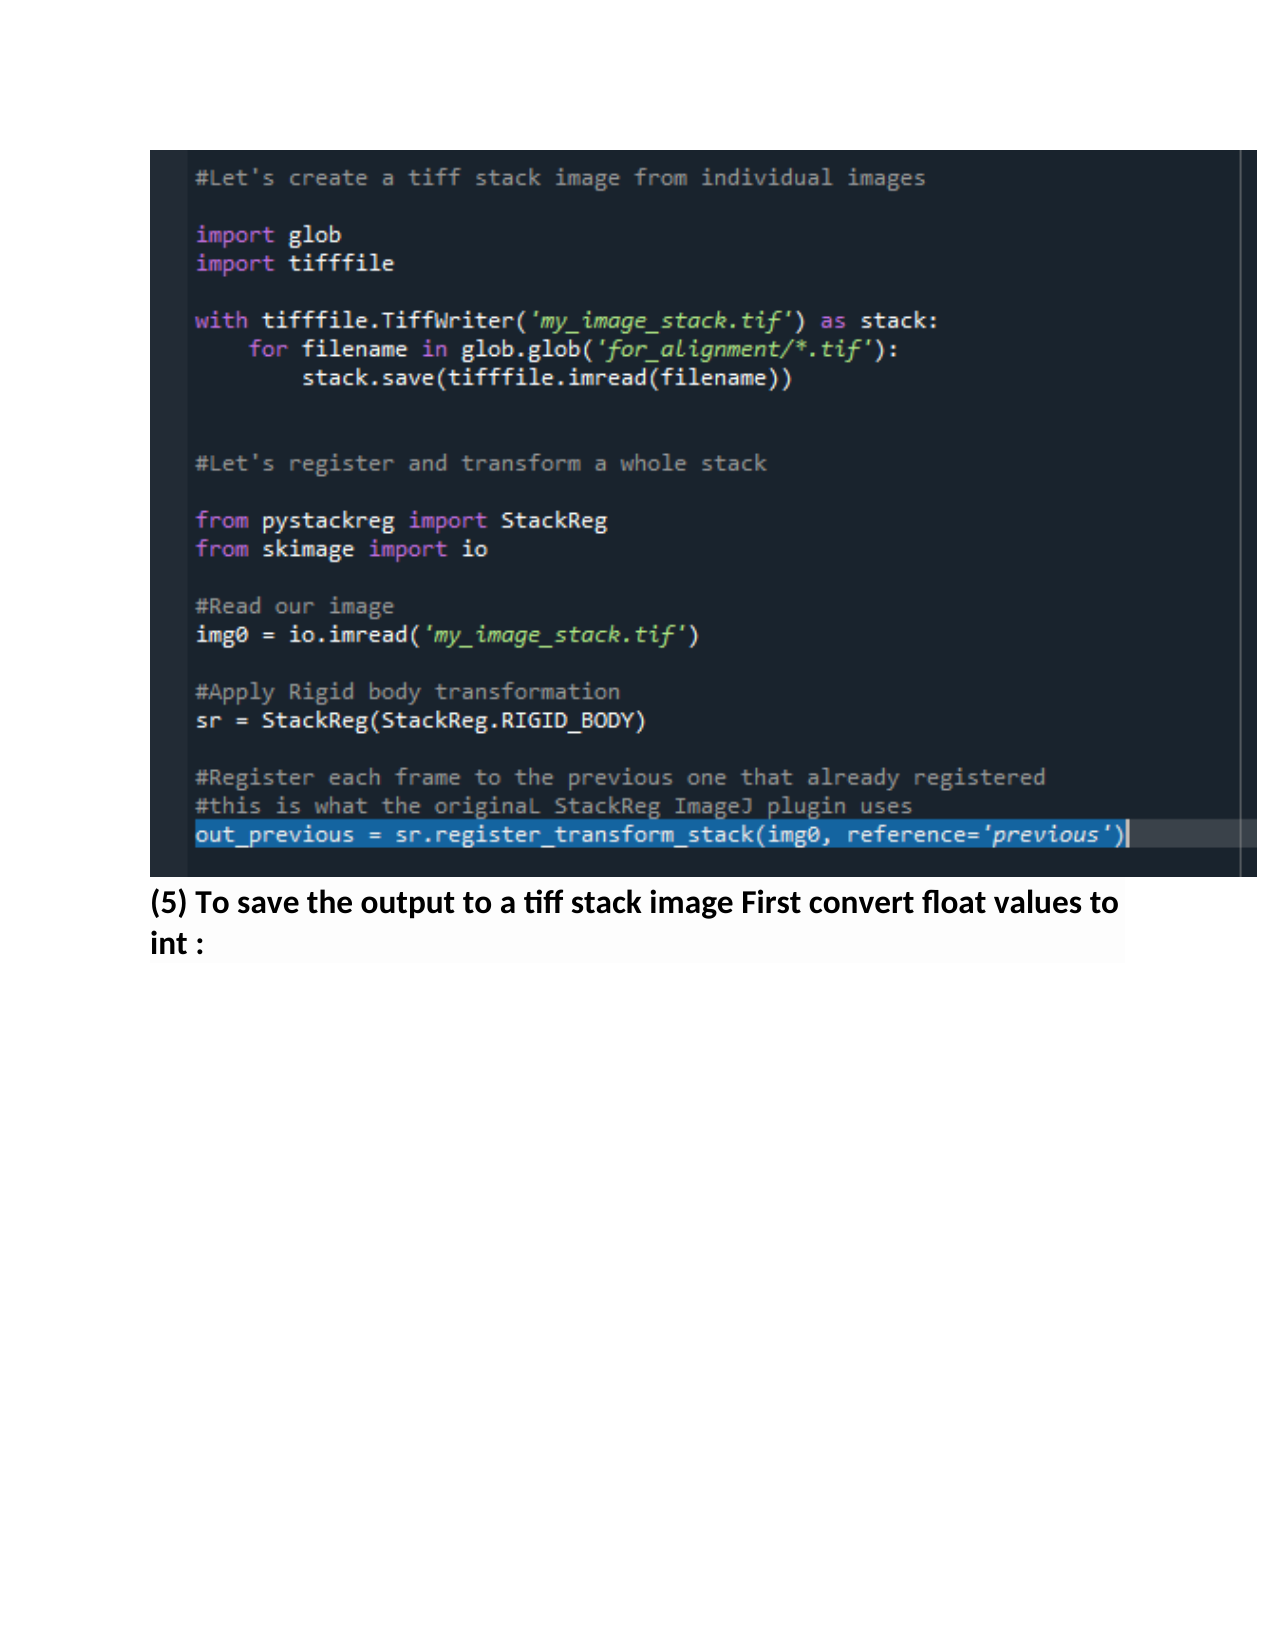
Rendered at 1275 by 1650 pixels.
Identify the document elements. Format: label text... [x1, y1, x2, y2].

picture [150, 150, 1257, 877]
text (5) To save the output to a tiff stack image First convert float values to int : [150, 881, 1125, 963]
